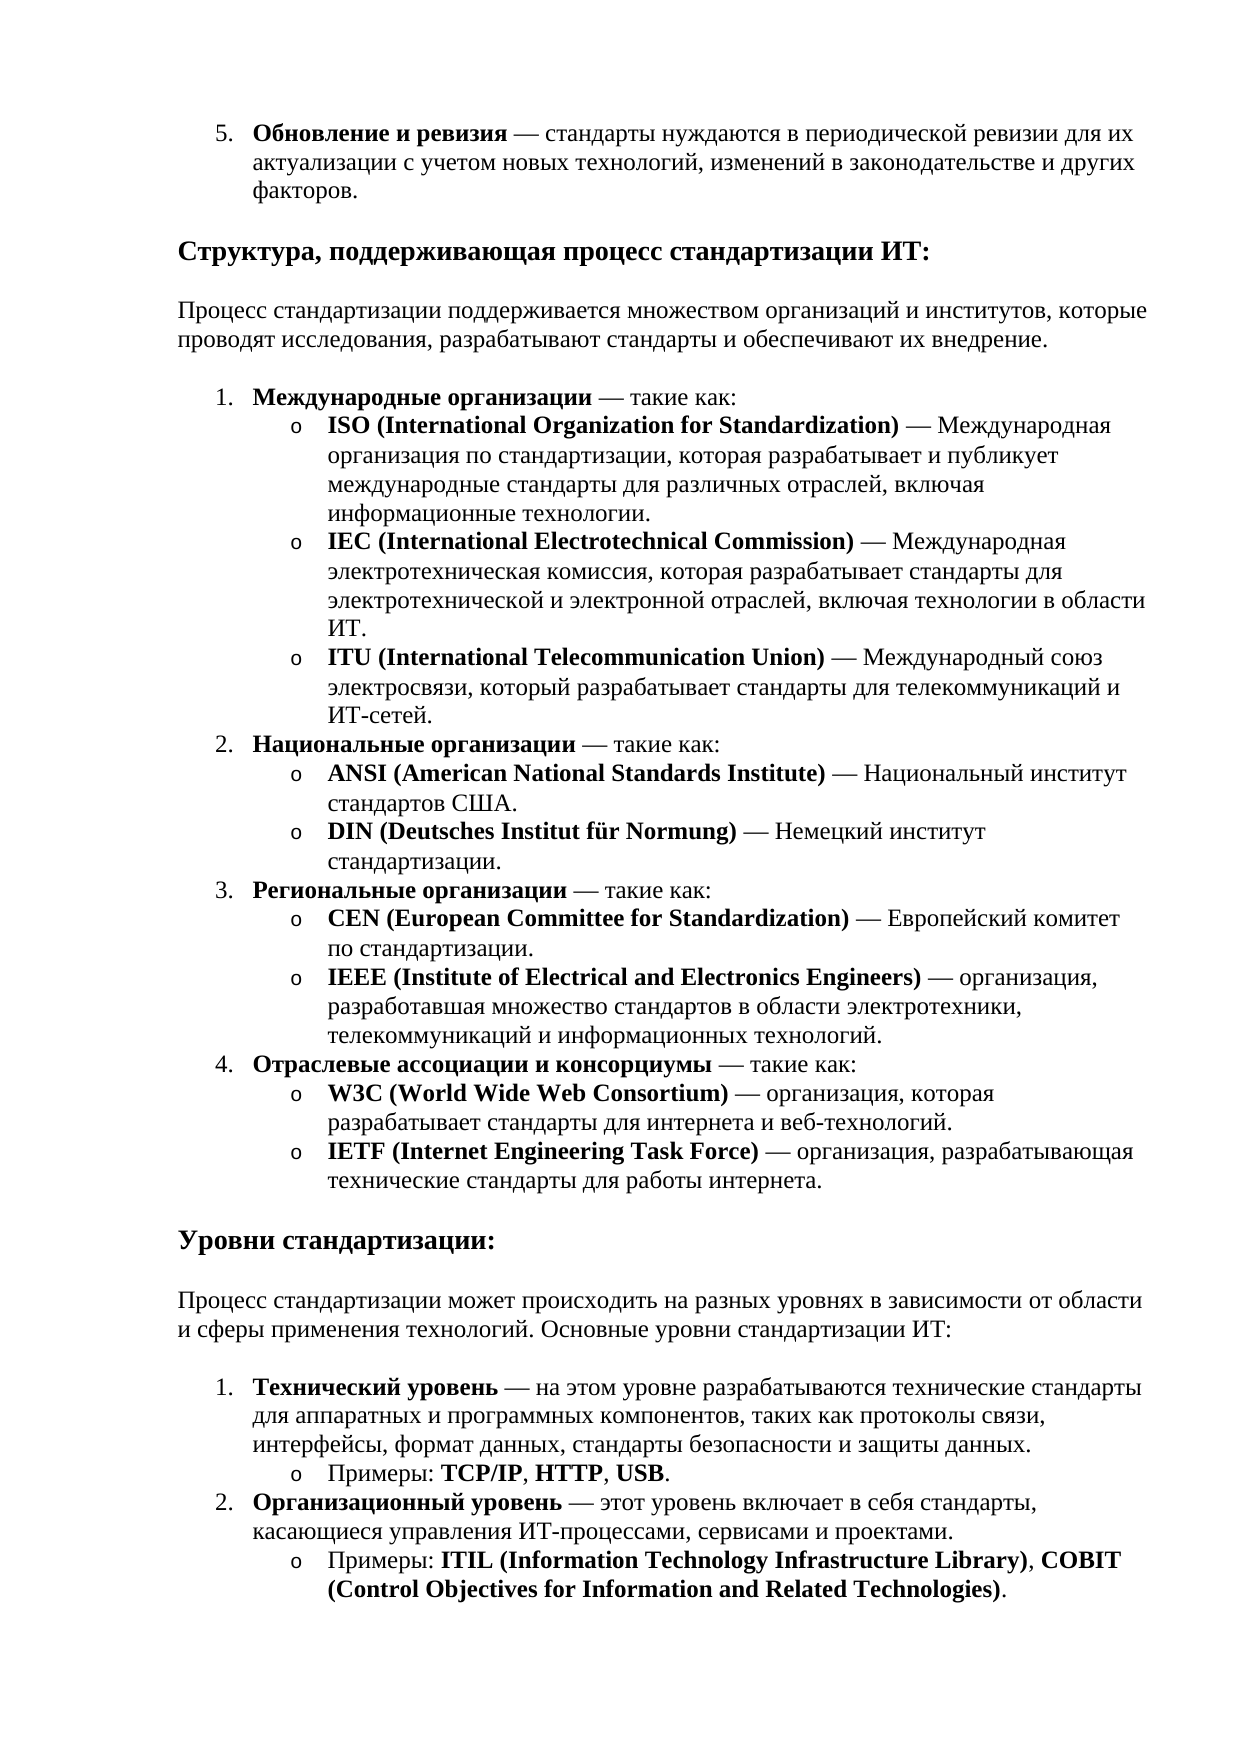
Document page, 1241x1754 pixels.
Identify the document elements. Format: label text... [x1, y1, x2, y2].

list Примеры: ITIL (Information Technology Infrastructure Library), COBIT (Control Objectives for Information and Related Technologies). [290, 1545, 1152, 1603]
text Процесс стандартизации поддерживается множеством организаций и институтов, которые проводят исследования, разрабатывают стандарты и обеспечивают их внедрение. [177, 295, 1152, 353]
list W3C (World Wide Web Consortium) — организация, которая разрабатывает стандарты для интернета и веб-технологий. [290, 1078, 1152, 1136]
text Структура, поддерживающая процесс стандартизации ИТ: [177, 233, 1152, 266]
list CEN (European Committee for Standardization) — Европейский комитет по стандартизации. [290, 903, 1152, 962]
list IEC (International Electrotechnical Commission) — Международная электротехническая комиссия, которая разрабатывает стандарты для электротехнической и электронной отраслей, включая технологии в области ИТ. [290, 526, 1152, 642]
text Процесс стандартизации может происходить на разных уровнях в зависимости от области и сферы применения технологий. Основные уровни стандартизации ИТ: [177, 1285, 1152, 1342]
list Организационный уровень — этот уровень включает в себя стандарты, касающиеся управления ИТ-процессами, сервисами и проектами. [215, 1487, 1152, 1545]
list Обновление и ревизия — стандарты нуждаются в периодической ревизии для их актуализации с учетом новых технологий, изменений в законодательстве и других факторов. [215, 118, 1152, 204]
list Международные организации — такие как: [215, 382, 1152, 411]
list ANSI (American National Standards Institute) — Национальный институт стандартов США. [290, 758, 1152, 816]
list Отраслевые ассоциации и консорциумы — такие как: [215, 1049, 1152, 1078]
list Национальные организации — такие как: [215, 729, 1152, 758]
list IETF (Internet Engineering Task Force) — организация, разрабатывающая технические стандарты для работы интернета. [290, 1136, 1152, 1194]
text Уровни стандартизации: [177, 1223, 1152, 1256]
list DIN (Deutsches Institut für Normung) — Немецкий институт стандартизации. [290, 816, 1152, 875]
list Региональные организации — такие как: [215, 875, 1152, 903]
list Технический уровень — на этом уровне разрабатываются технические стандарты для аппаратных и программных компонентов, таких как протоколы связи, интерфейсы, формат данных, стандарты безопасности и защиты данных. [215, 1372, 1152, 1458]
list IEEE (Institute of Electrical and Electronics Engineers) — организация, разработавшая множество стандартов в области электротехники, телекоммуникаций и информационных технологий. [290, 962, 1152, 1049]
list ITU (International Telecommunication Union) — Международный союз электросвязи, который разрабатывает стандарты для телекоммуникаций и ИТ-сетей. [290, 642, 1152, 729]
list Примеры: TCP/IP, HTTP, USB. [290, 1458, 1152, 1487]
list ISO (International Organization for Standardization) — Международная организация по стандартизации, которая разрабатывает и публикует международные стандарты для различных отраслей, включая информационные технологии. [290, 411, 1152, 526]
